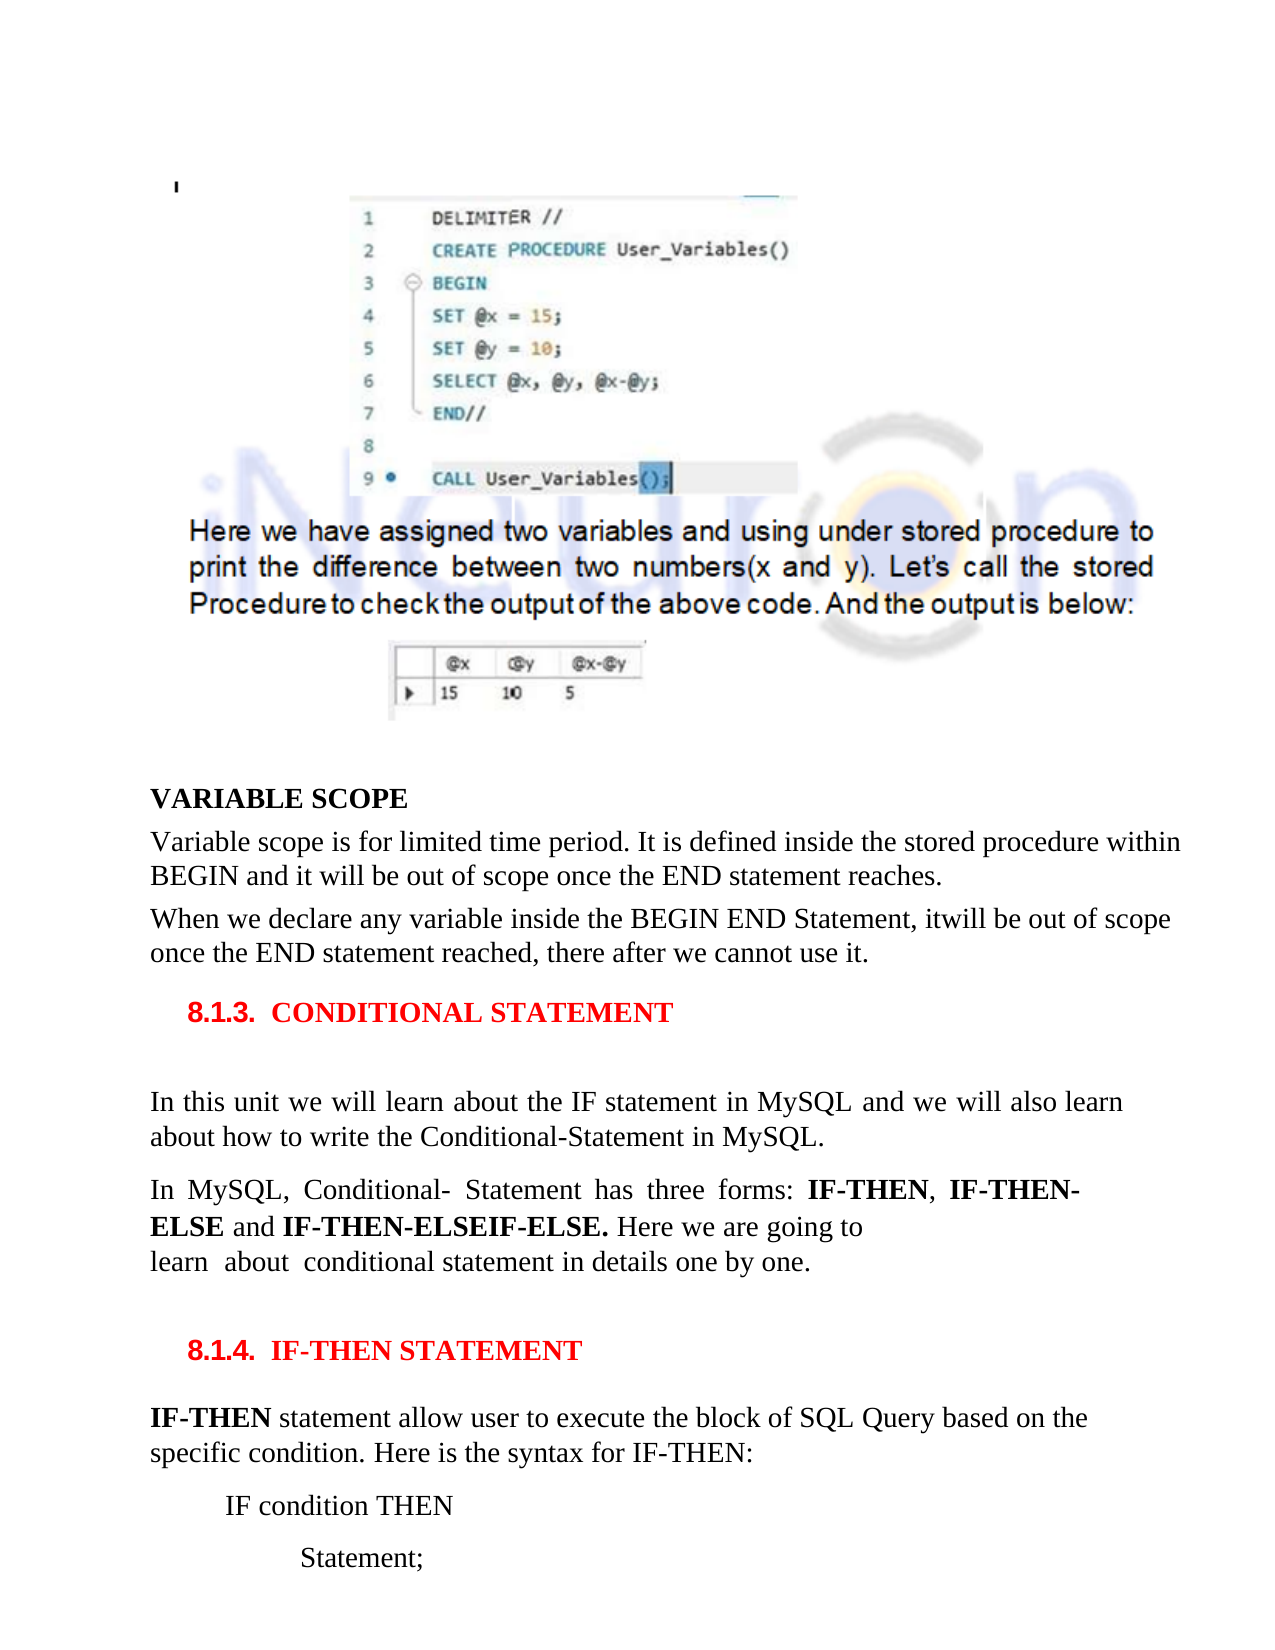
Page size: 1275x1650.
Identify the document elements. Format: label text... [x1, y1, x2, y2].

text IF-THEN statement allow user to execute the block of SQL Query based on the specific condition. Here is the syntax for IF-THEN: [150, 1400, 1122, 1469]
text IF condition THEN [225, 1488, 1192, 1521]
text In MySQL, Conditional- Statement has three forms: IF-THEN, IF-THEN- [150, 1172, 1192, 1206]
picture [135, 172, 1192, 724]
text In this unit we will learn about the IF statement in MySQL and we will also learn about how to write the Conditional-Statement in MySQL. [150, 1084, 1124, 1153]
subtitle CONDITIONAL STATEMENT [187, 995, 1192, 1029]
subtitle Variable scope is for limited time period. It is defined inside the stored procedure within BEGIN and it will be out of scope once the END statement reaches. [150, 824, 1192, 892]
text Statement; END IF; [225, 1541, 442, 1574]
subtitle IF-THEN STATEMENT [187, 1333, 1192, 1367]
text ELSE and IF-THEN-ELSEIF-ELSE. Here we are going to learn about conditional statement in details one by one. [150, 1209, 896, 1278]
subtitle VARIABLE SCOPE [150, 782, 1192, 815]
subtitle When we declare any variable inside the BEGIN END Statement, itwill be out of scope once the END statement reached, there after we cannot use it. [150, 901, 1192, 968]
